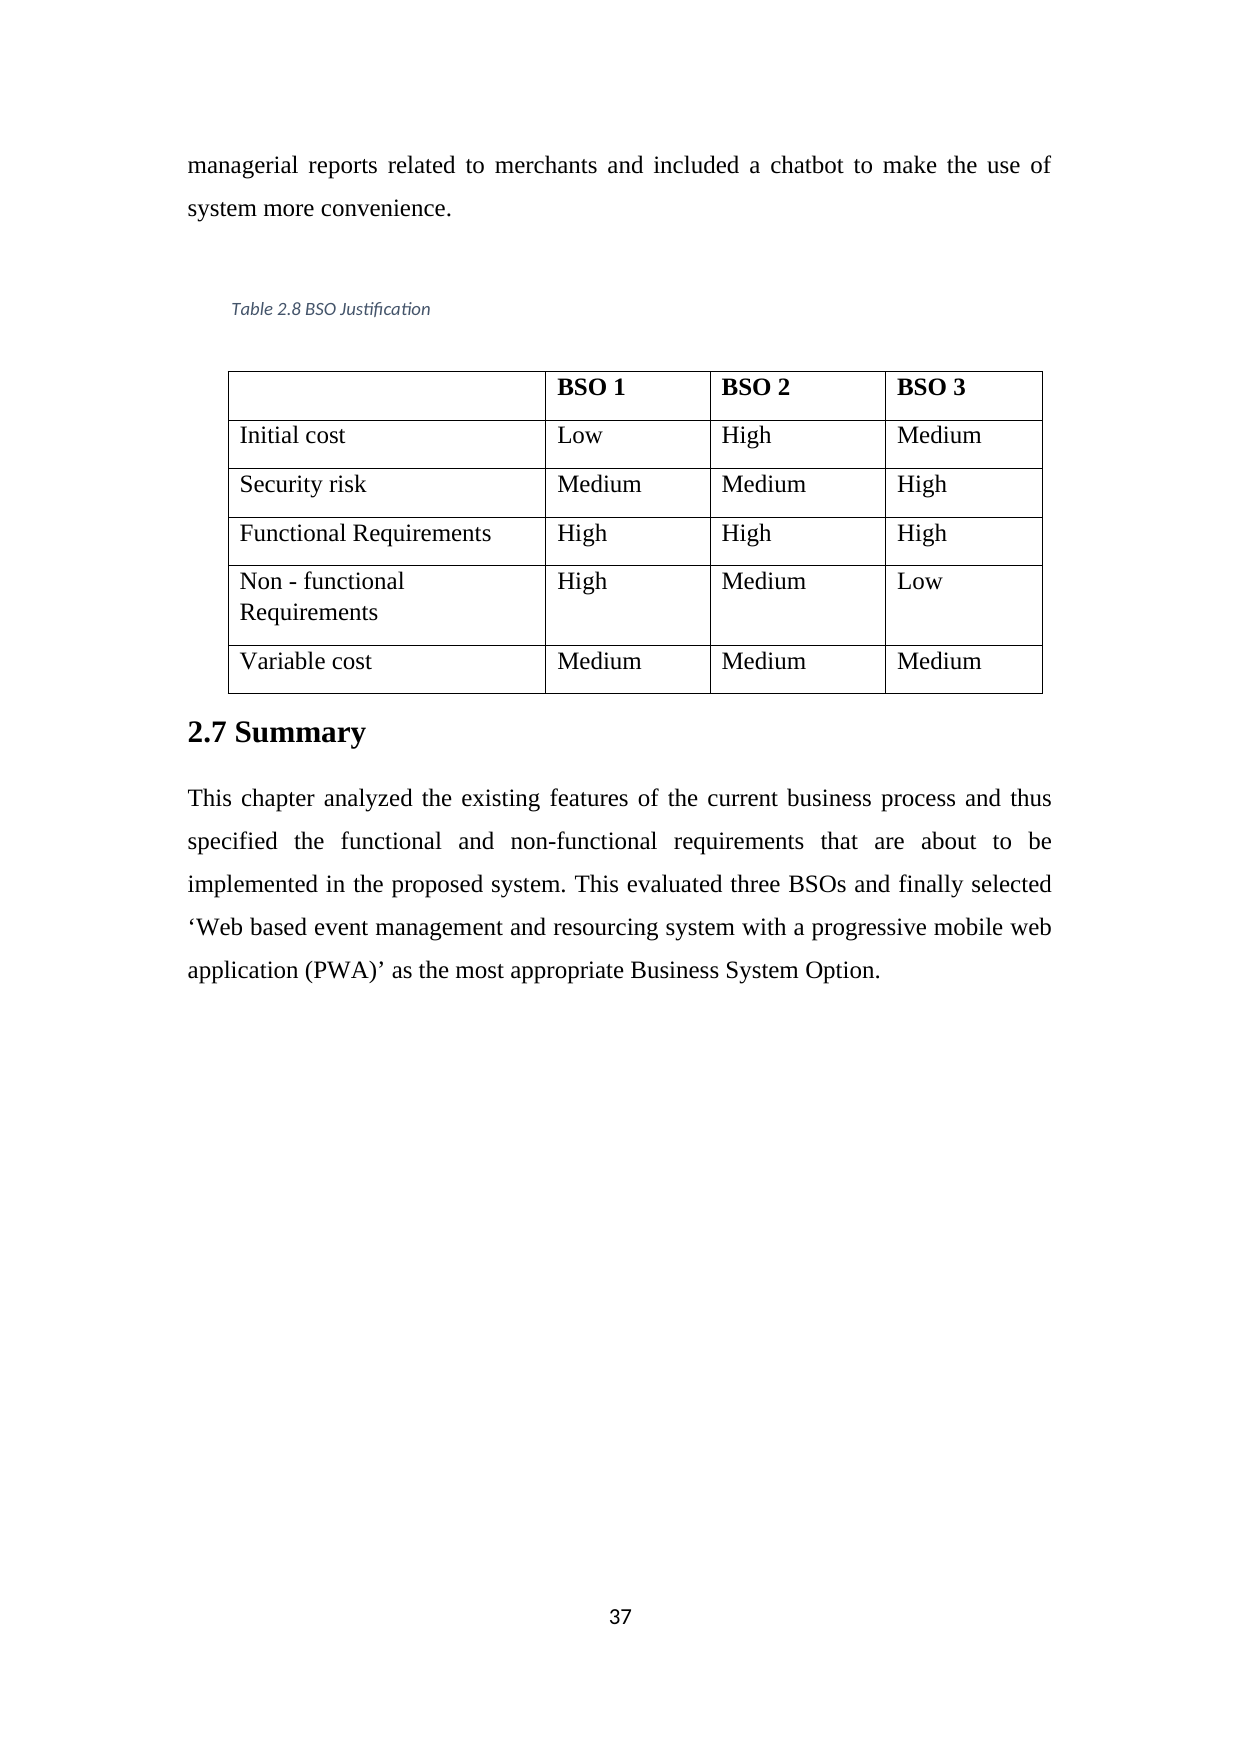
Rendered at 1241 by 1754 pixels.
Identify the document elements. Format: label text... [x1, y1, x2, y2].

table_header BSO 1 [546, 372, 710, 419]
text Table 2.8 BSO Justification [187, 297, 1053, 319]
table_cell Variable cost [229, 646, 545, 693]
table_cell Low [886, 566, 1042, 645]
table_cell Medium [886, 646, 1042, 693]
table_cell Non - functional Requirements [229, 566, 545, 645]
table_header [229, 372, 545, 419]
table_cell High [711, 421, 885, 468]
table_cell Functional Requirements [229, 518, 545, 565]
table_header BSO 3 [886, 372, 1042, 419]
table_cell High [886, 469, 1042, 517]
table_cell Medium [546, 646, 710, 693]
table_header BSO 2 [711, 372, 885, 419]
table_cell Initial cost [229, 421, 545, 468]
table_cell High [546, 566, 710, 645]
table_cell Medium [711, 646, 885, 693]
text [187, 150, 1053, 222]
table_cell High [546, 518, 710, 565]
table_cell Medium [886, 421, 1042, 468]
table_cell Security risk [229, 469, 545, 517]
table_cell Low [546, 421, 710, 468]
table_cell High [711, 518, 885, 565]
table_cell Medium [546, 469, 710, 517]
text This chapter analyzed the existing features of the current business process and thus specified the functional and non-functional requirements that are about to be implemented in the proposed system. This evaluated three BSOs and finally selected ‘Web based event management and resourcing system with a progressive mobile web application (PWA)’ as the most appropriate Business System Option. [187, 783, 1053, 984]
subtitle 2.7 Summary [187, 344, 1053, 749]
table_cell Medium [711, 469, 885, 517]
table_cell High [886, 518, 1042, 565]
table_cell Medium [711, 566, 885, 645]
